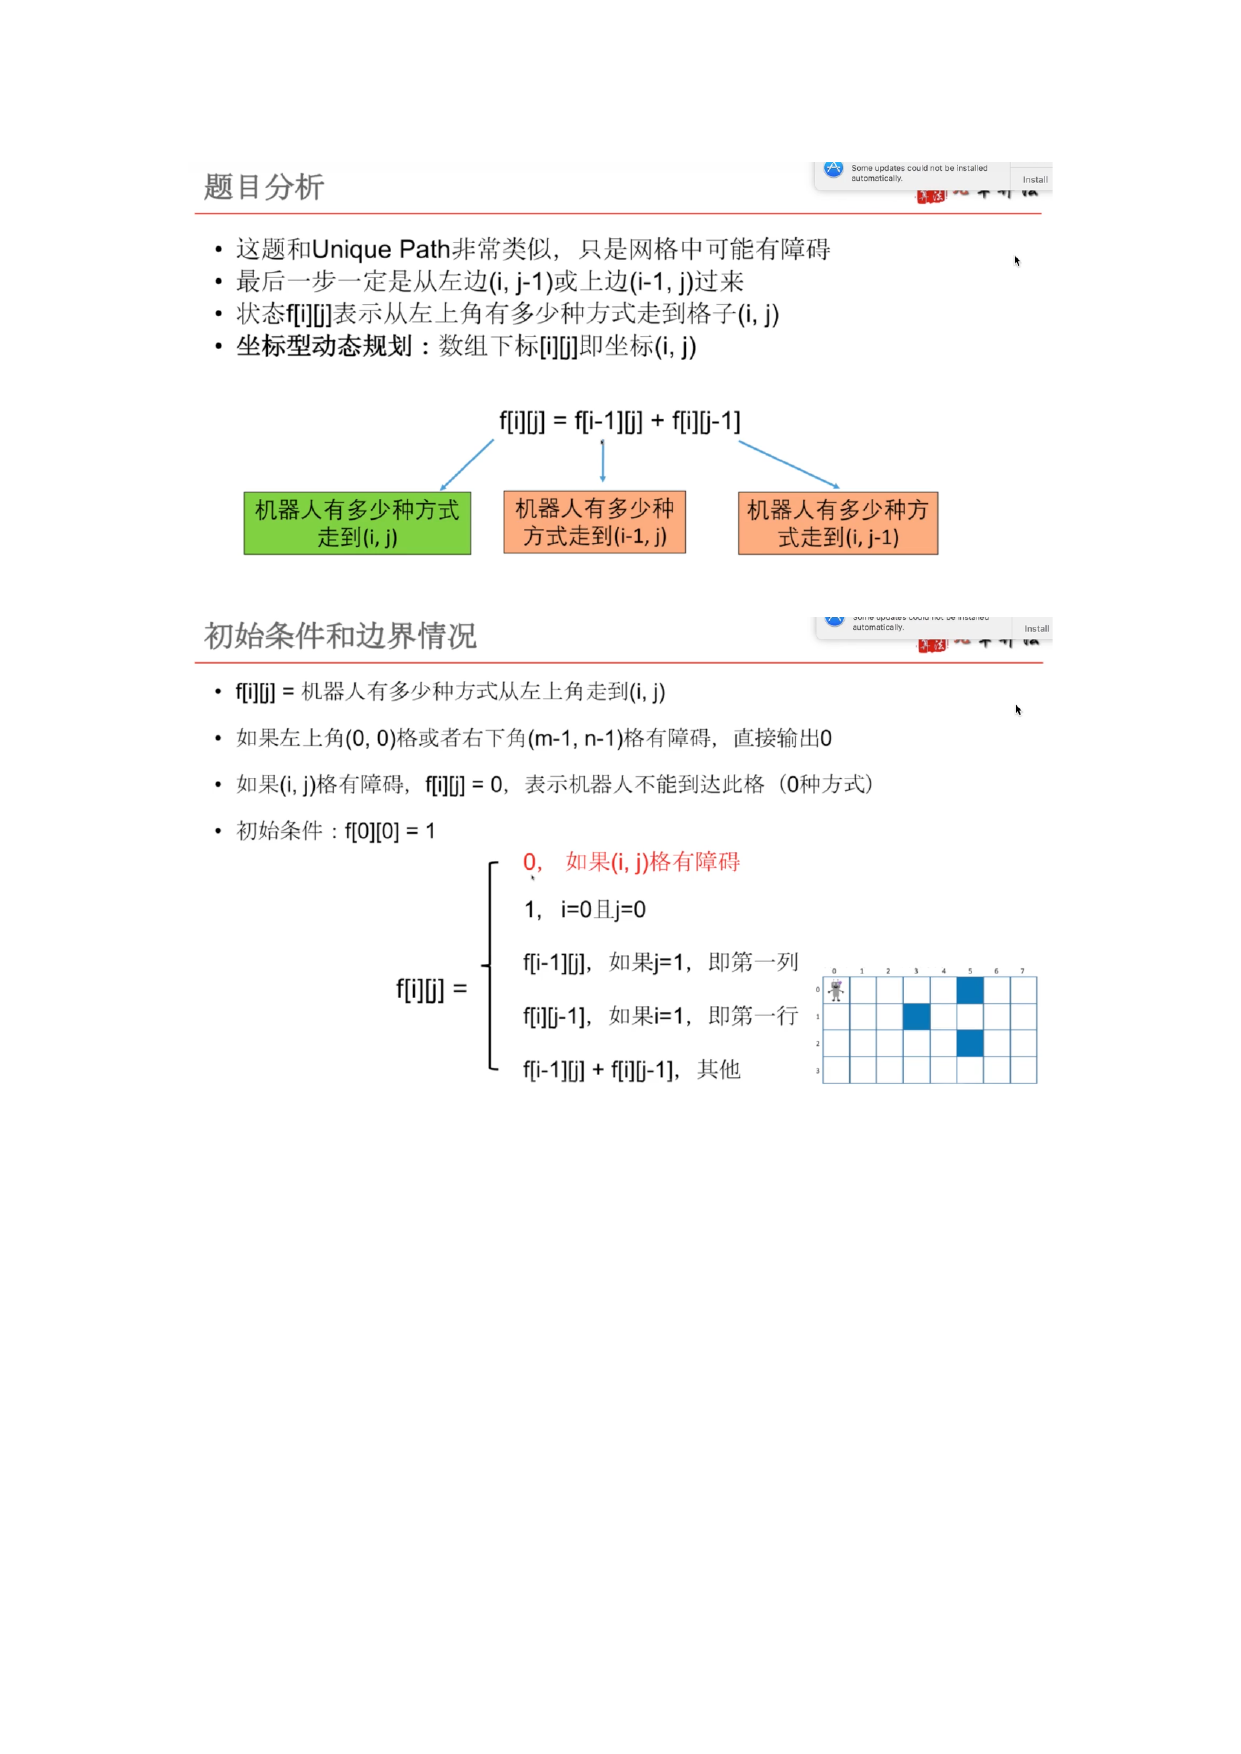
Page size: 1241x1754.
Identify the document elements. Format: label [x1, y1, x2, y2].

picture [187, 162, 1053, 611]
picture [187, 617, 1053, 1092]
